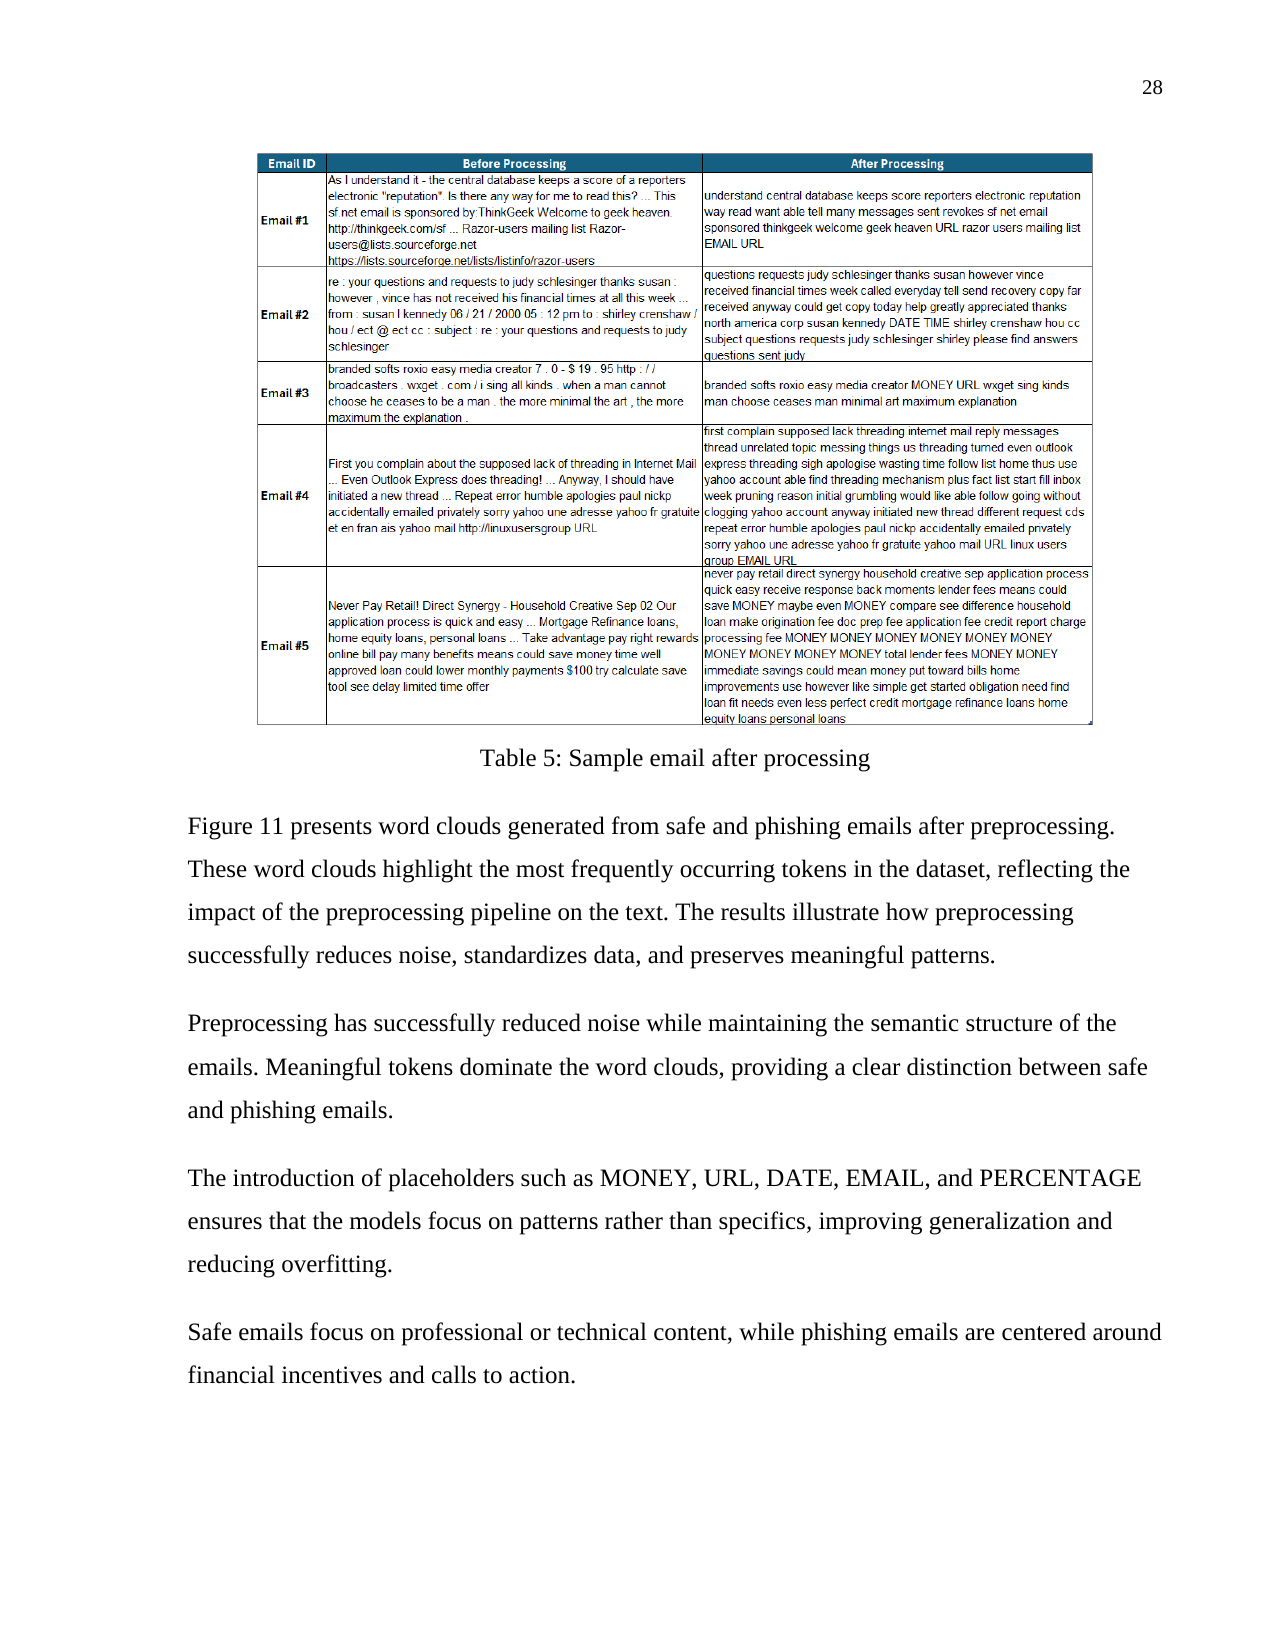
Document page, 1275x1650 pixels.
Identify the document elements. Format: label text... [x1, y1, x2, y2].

text Table 5: Sample email after processing [187, 743, 1162, 772]
picture [253, 149, 1097, 729]
text Preprocessing has successfully reduced noise while maintaining the semantic structure of the emails. Meaningful tokens dominate the word clouds, providing a clear distinction between safe and phishing emails. [187, 1008, 1162, 1123]
text The introduction of placeholders such as MONEY, URL, DATE, EMAIL, and PERCENTAGE ensures that the models focus on patterns rather than specifics, improving generalization and reducing overfitting. [187, 1163, 1162, 1278]
text Safe emails focus on professional or technical content, while phishing emails are centered around financial incentives and calls to action. [187, 1317, 1162, 1389]
text Figure 11 presents word clouds generated from safe and phishing emails after preprocessing. These word clouds highlight the most frequently occurring tokens in the dataset, reflecting the impact of the preprocessing pipeline on the text. The results illustrate how preprocessing successfully reduces noise, standardizes data, and preserves meaningful patterns. [187, 811, 1162, 969]
